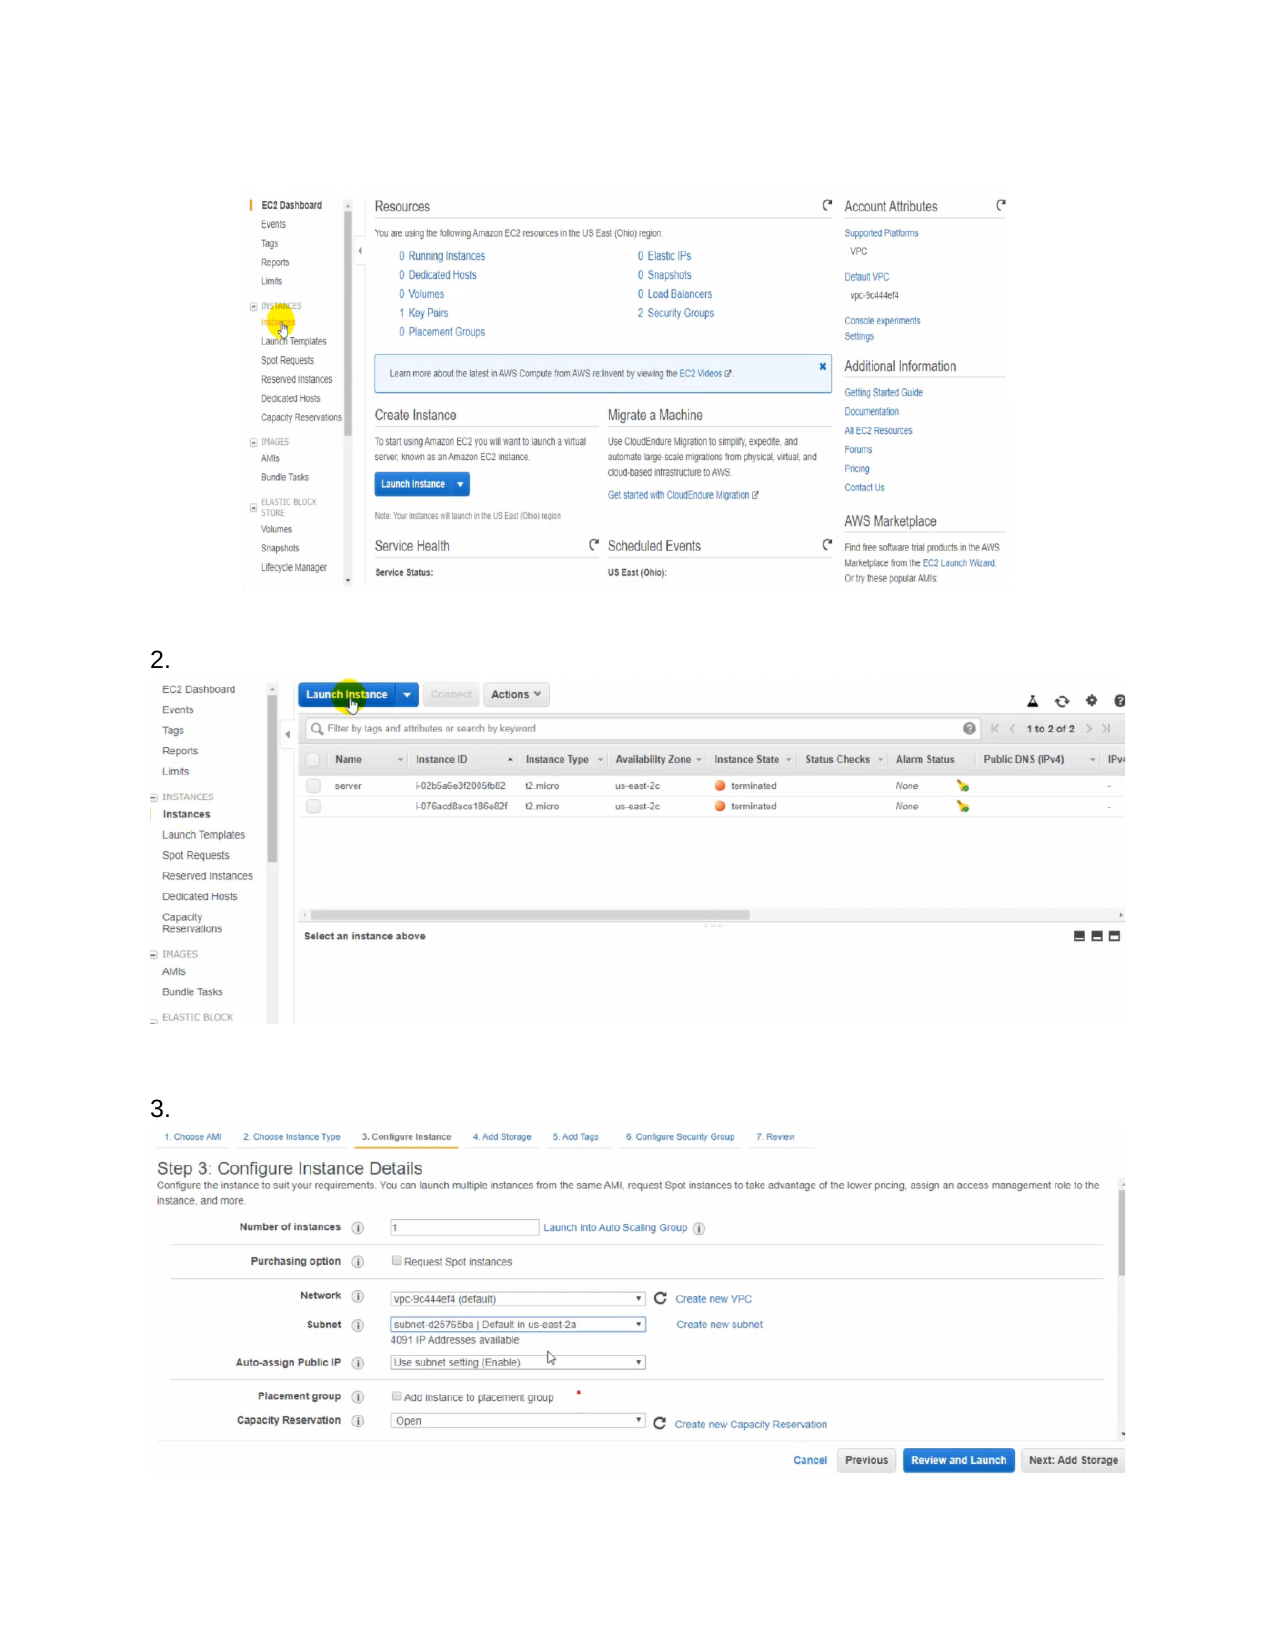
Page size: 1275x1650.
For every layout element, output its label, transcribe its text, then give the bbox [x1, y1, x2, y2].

text 2. [150, 645, 1125, 677]
text 3. [150, 1094, 1125, 1126]
picture [150, 1126, 1125, 1475]
picture [242, 190, 1010, 592]
picture [150, 677, 1125, 1024]
